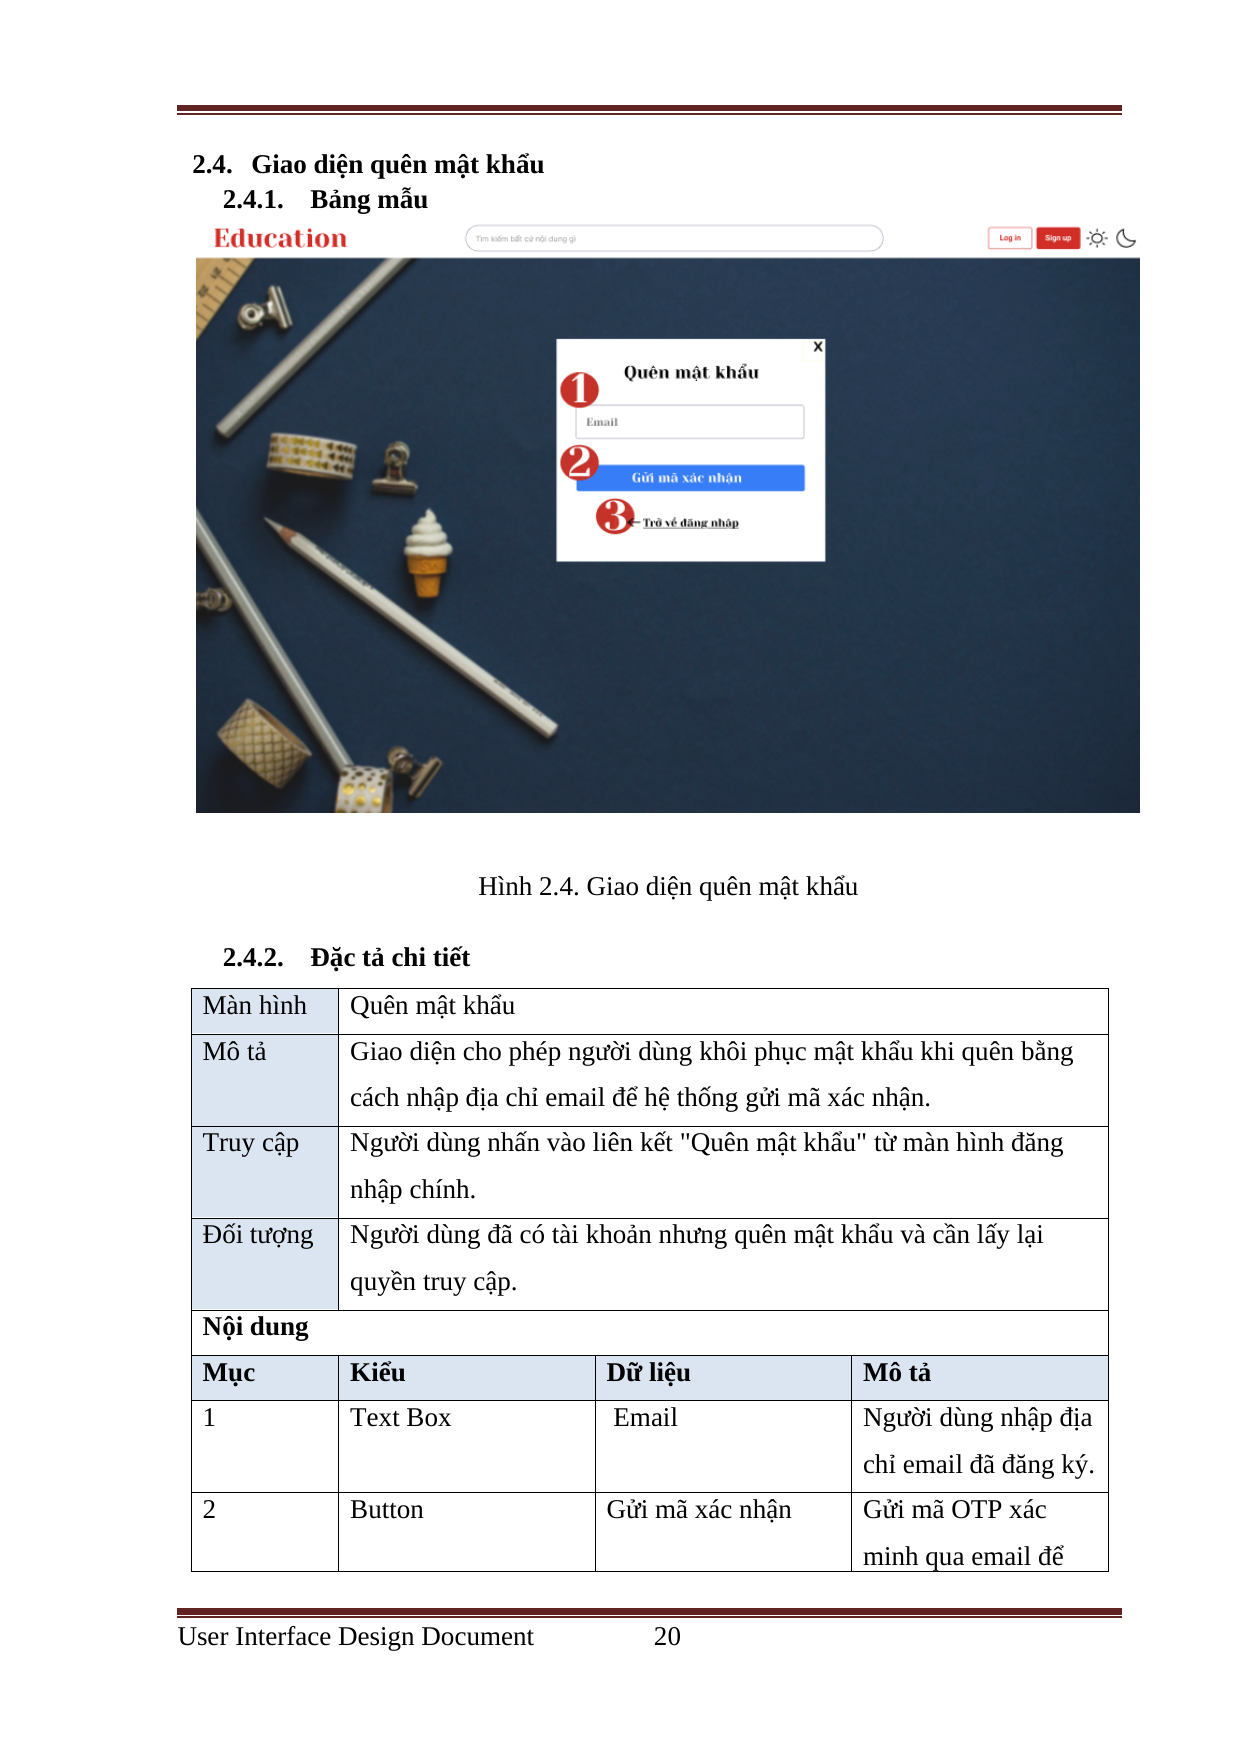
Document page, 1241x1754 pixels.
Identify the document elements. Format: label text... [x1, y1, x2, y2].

list Giao diện quên mật khẩu [192, 148, 1122, 179]
table_cell Truy cập [192, 1127, 338, 1217]
table_header Màn hình [192, 989, 338, 1033]
table_cell Giao diện cho phép người dùng khôi phục mật khẩu khi quên bằng cách nhập địa chỉ email để hệ thống gửi mã xác nhận. [339, 1035, 1108, 1126]
table_cell Nội dung [192, 1311, 1108, 1355]
table_cell Text Box [339, 1401, 595, 1492]
table_cell 1 [192, 1401, 338, 1492]
table_cell Người dùng đã có tài khoản nhưng quên mật khẩu và cần lấy lại quyền truy cập. [339, 1219, 1108, 1309]
table_cell Kiểu [339, 1356, 595, 1400]
table_cell Dữ liệu [596, 1356, 851, 1400]
table_cell Button [339, 1493, 595, 1571]
table_cell 2 [192, 1493, 338, 1571]
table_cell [852, 1493, 1108, 1571]
list Bảng mẫu [223, 183, 1122, 214]
table_cell Người dùng nhập địa chỉ email đã đăng ký. [852, 1401, 1108, 1492]
table_cell Mô tả [192, 1035, 338, 1126]
table_cell Đối tượng [192, 1219, 338, 1309]
table_cell Mô tả [852, 1356, 1108, 1400]
list Đặc tả chi tiết [223, 942, 1122, 973]
table_cell Người dùng nhấn vào liên kết "Quên mật khẩu" từ màn hình đăng nhập chính. [339, 1127, 1108, 1217]
list Hình 2.4. Giao diện quên mật khẩu [215, 870, 1122, 901]
table_cell Gửi mã xác nhận [596, 1493, 851, 1571]
table_cell Email [596, 1401, 851, 1492]
table_cell Mục [192, 1356, 338, 1400]
table_header Quên mật khẩu [339, 989, 1108, 1033]
